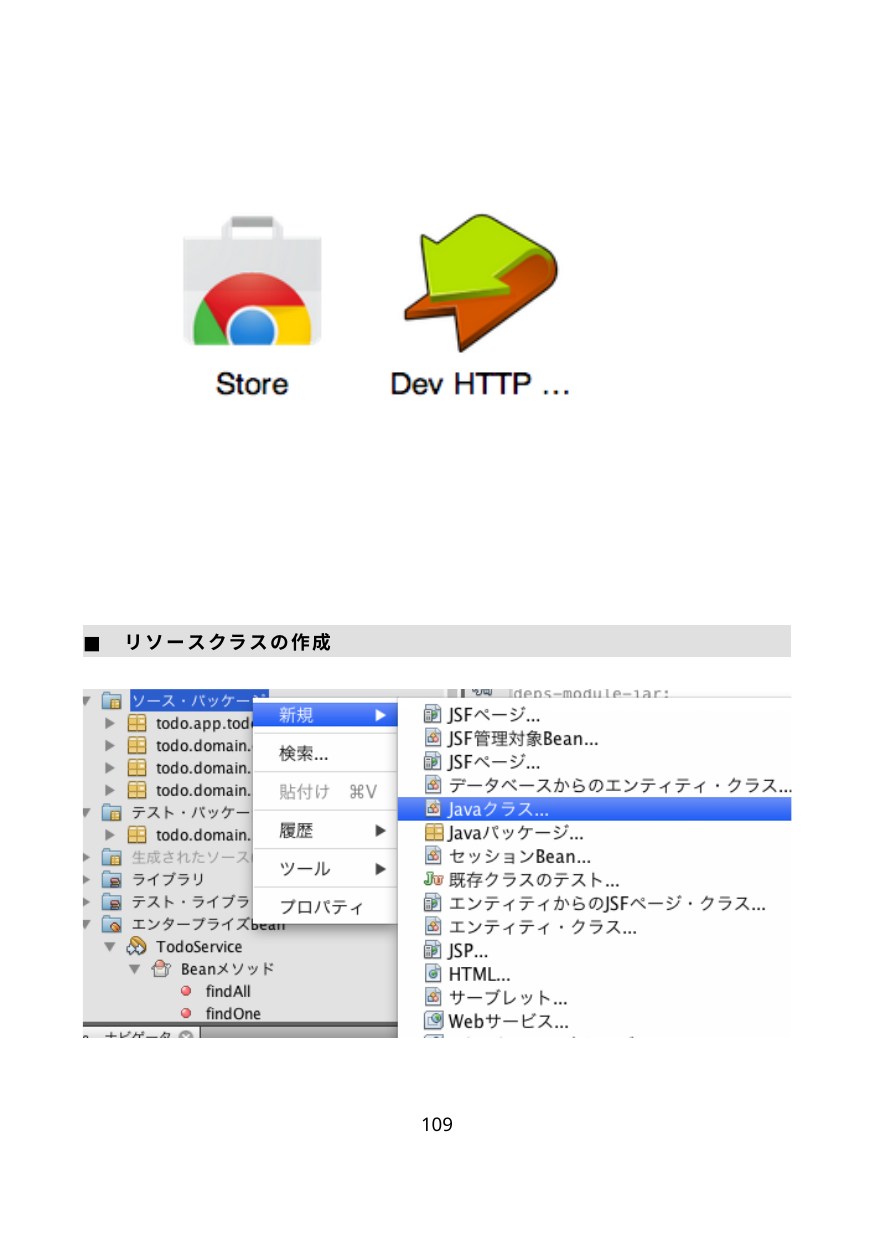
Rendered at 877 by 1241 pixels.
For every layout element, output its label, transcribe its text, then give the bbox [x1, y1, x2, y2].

picture [82, 689, 792, 1038]
picture [82, 111, 792, 571]
subtitle リソースクラスの作成 [83, 625, 791, 657]
